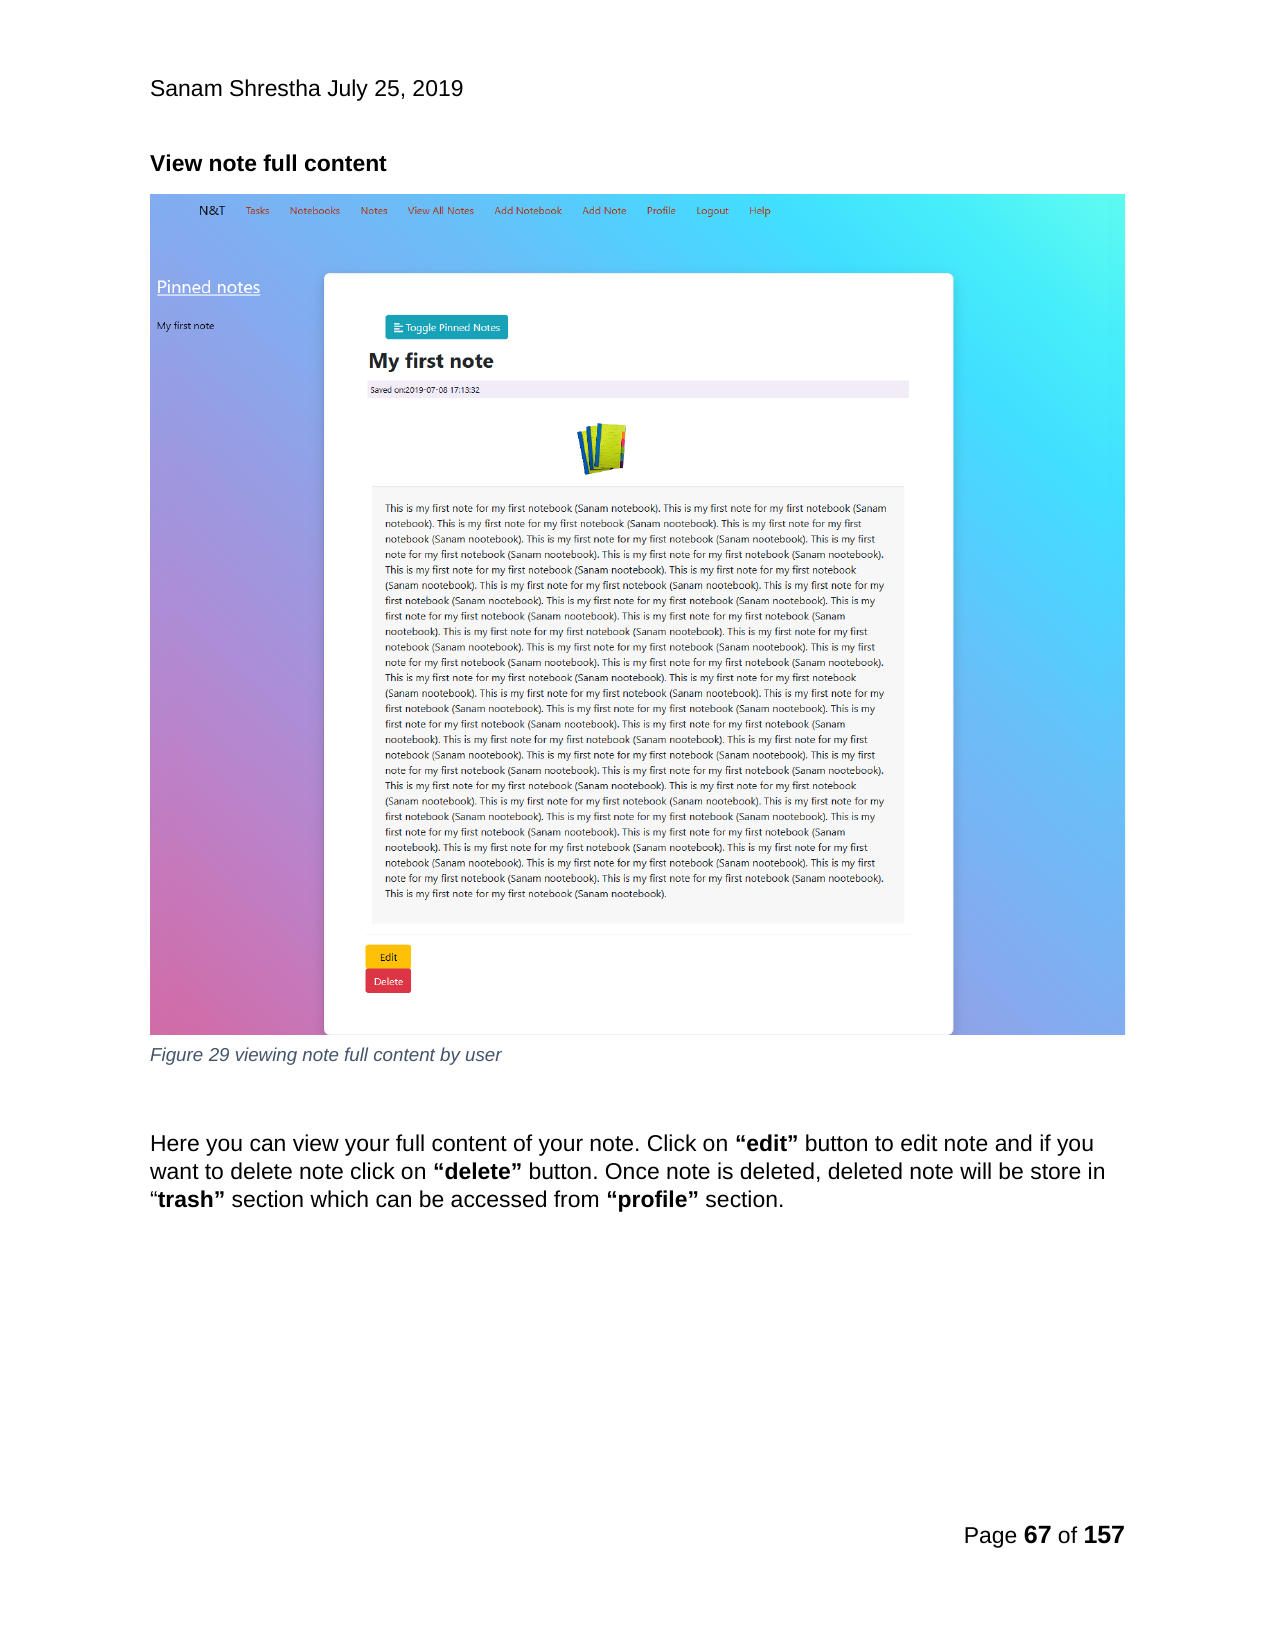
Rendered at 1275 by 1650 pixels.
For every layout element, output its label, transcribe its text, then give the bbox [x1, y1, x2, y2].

text View note full content [150, 150, 1125, 176]
picture [150, 194, 1125, 1035]
text Here you can view your full content of your note. Click on “edit” button to edit note and if you want to delete note click on “delete” button. Once note is deleted, deleted note will be store in “trash” section which can be accessed from “profile” section. [150, 1129, 1125, 1213]
